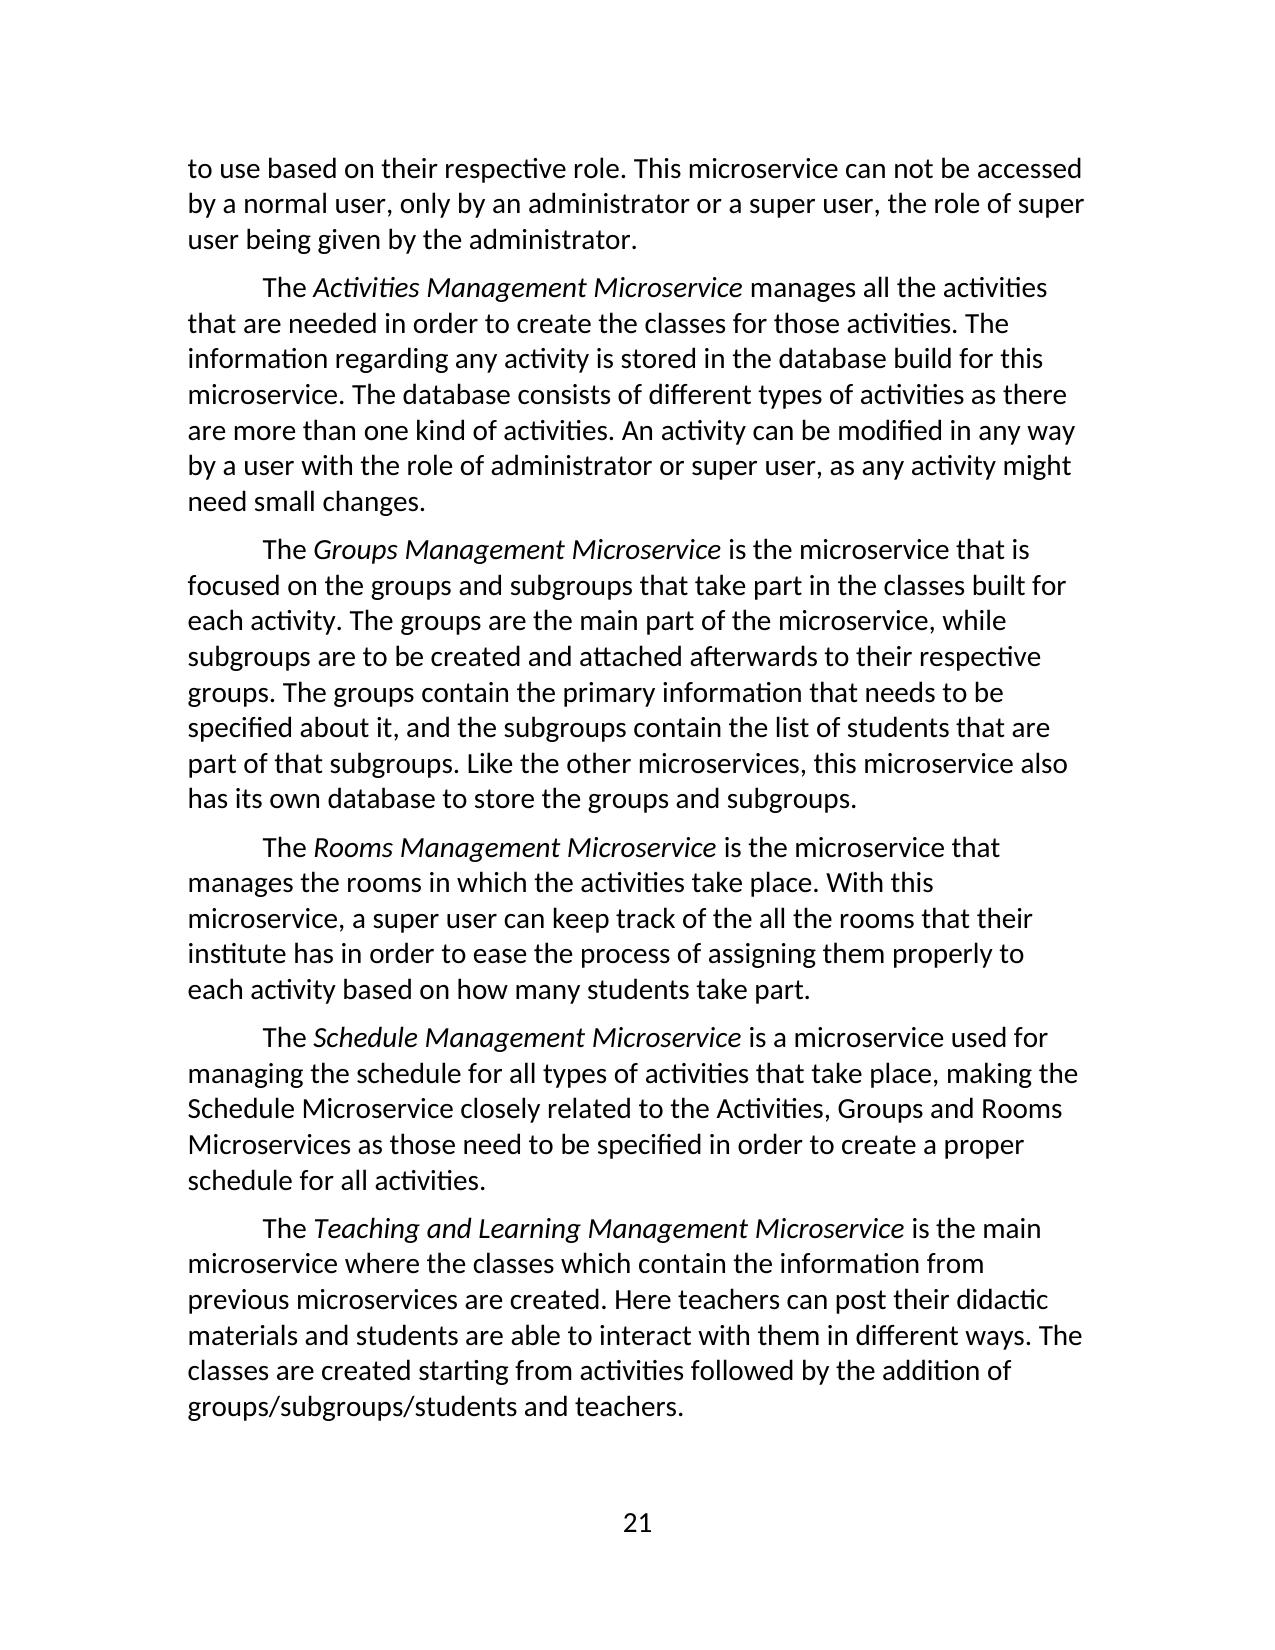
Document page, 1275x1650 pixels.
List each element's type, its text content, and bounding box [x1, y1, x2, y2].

text The Teaching and Learning Management Microservice is the main microservice where the classes which contain the information from previous microservices are created. Here teachers can post their didactic materials and students are able to interact with them in different ways. The classes are created starting from activities followed by the addition of groups/subgroups/students and teachers. [187, 1210, 1087, 1424]
text The Groups Management Microservice is the microservice that is focused on the groups and subgroups that take part in the classes built for each activity. The groups are the main part of the microservice, while subgroups are to be created and attached afterwards to their respective groups. The groups contain the primary information that needs to be specified about it, and the subgroups contain the list of students that are part of that subgroups. Like the other microservices, this microservice also has its own database to store the groups and subgroups. [187, 531, 1087, 816]
text The Rooms Management Microservice is the microservice that manages the rooms in which the activities take place. With this microservice, a super user can keep track of the all the rooms that their institute has in order to ease the process of assigning them properly to each activity based on how many students take part. [187, 829, 1087, 1007]
text The Activities Management Microservice manages all the activities that are needed in order to create the classes for those activities. The information regarding any activity is stored in the database build for this microservice. The database consists of different types of activities as there are more than one kind of activities. An activity can be modified in any way by a user with the role of administrator or super user, as any activity might need small changes. [187, 269, 1087, 519]
text The Schedule Management Microservice is a microservice used for managing the schedule for all types of activities that take place, making the Schedule Microservice closely related to the Activities, Groups and Rooms Microservices as those need to be specified in order to create a proper schedule for all activities. [187, 1019, 1087, 1197]
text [187, 150, 1087, 257]
